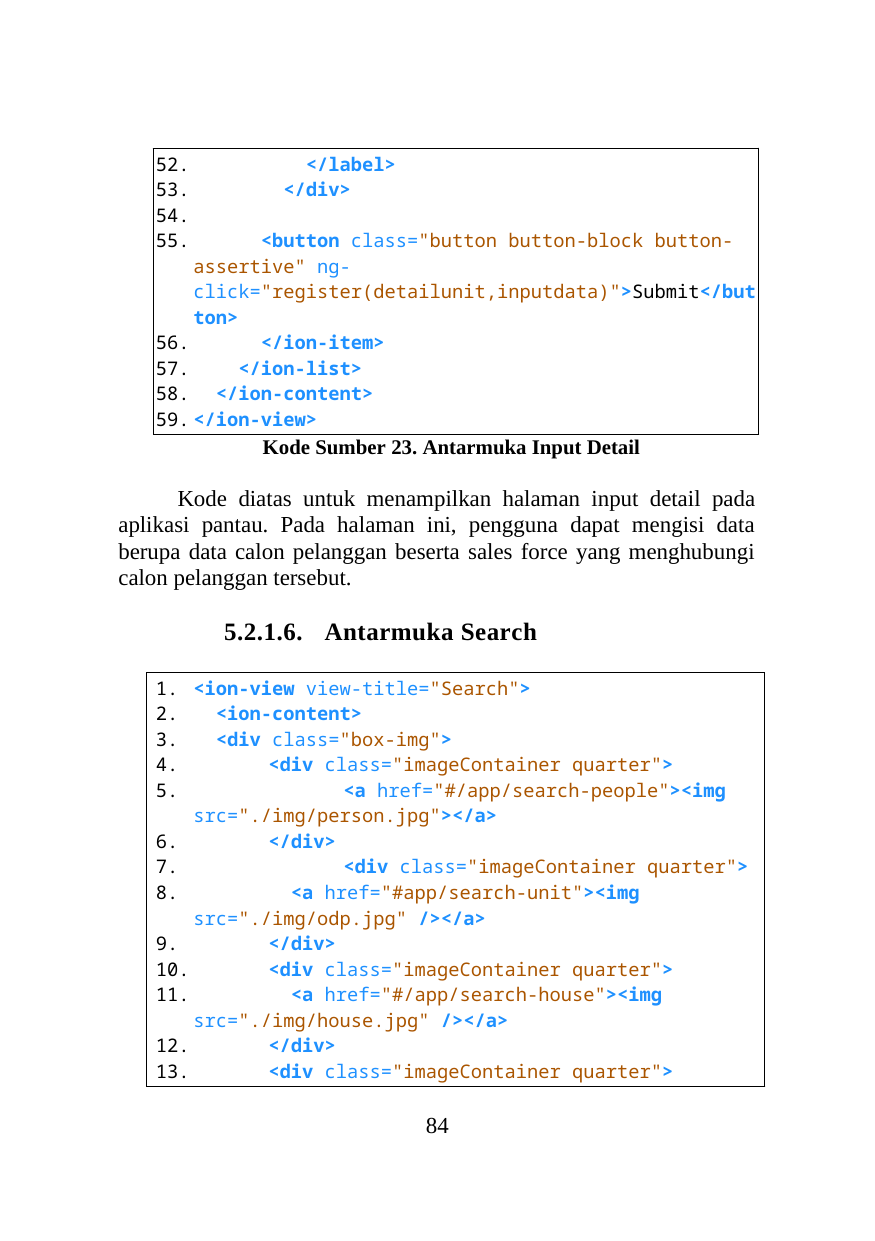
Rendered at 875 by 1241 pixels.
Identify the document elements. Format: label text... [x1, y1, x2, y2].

text Kode Sumber 23. Antarmuka Input Detail [146, 435, 756, 459]
list </label> [154, 149, 758, 173]
list </div> [147, 927, 764, 953]
list <div class="imageContainer quarter"> [147, 953, 764, 978]
list </div> [154, 173, 758, 202]
list <button class="button button-block button-assertive" ng-click="register(detailunit,inputdata)">Submit</button> [154, 224, 758, 326]
list <div class="imageContainer quarter"> [147, 851, 764, 876]
text Kode diatas untuk menampilkan halaman input detail pada aplikasi pantau. Pada halaman ini, pengguna dapat mengisi data berupa data calon pelanggan beserta sales force yang menghubungi calon pelanggan tersebut. [118, 485, 756, 591]
list <a href="#/app/search-people"><img src="./img/person.jpg"></a> [147, 774, 764, 825]
list <ion-content> [147, 697, 764, 723]
list <ion-view view-title="Search"> [147, 673, 764, 697]
list </ion-item> [154, 326, 758, 352]
list </ion-content> [154, 377, 758, 403]
list <a href="#/app/search-house"><img src="./img/house.jpg" /></a> [147, 978, 764, 1029]
list <div class="box-img"> [147, 723, 764, 748]
list <div class="imageContainer quarter"> [147, 1055, 764, 1086]
subtitle Antarmuka Search [224, 617, 756, 646]
list </ion-view> [154, 403, 758, 434]
list <a href="#app/search-unit"><img src="./img/odp.jpg" /></a> [147, 876, 764, 927]
list </div> [147, 825, 764, 851]
list </div> [147, 1029, 764, 1055]
list <div class="imageContainer quarter"> [147, 748, 764, 774]
list </ion-list> [154, 352, 758, 377]
